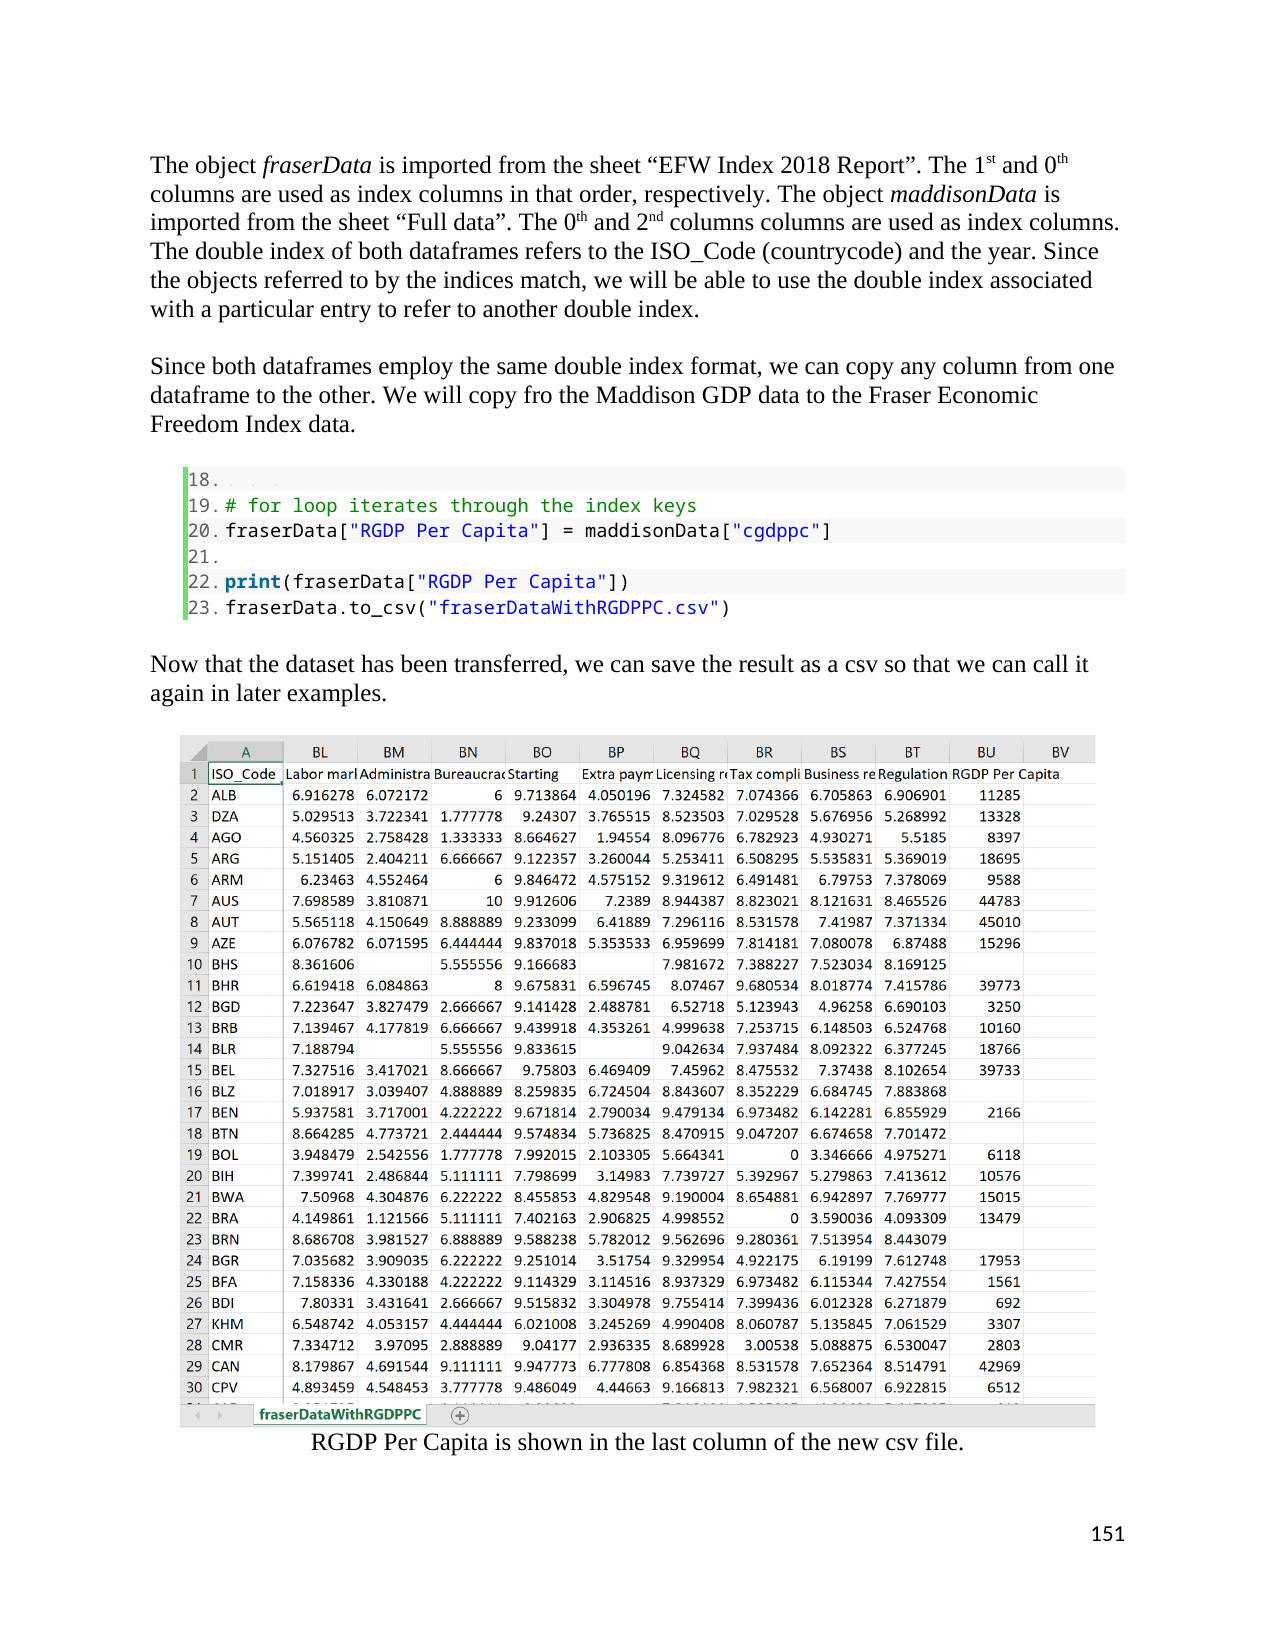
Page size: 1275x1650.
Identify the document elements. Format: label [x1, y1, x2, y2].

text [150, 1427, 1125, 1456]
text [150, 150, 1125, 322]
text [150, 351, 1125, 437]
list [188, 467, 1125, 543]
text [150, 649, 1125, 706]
picture [179, 735, 1096, 1428]
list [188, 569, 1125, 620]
